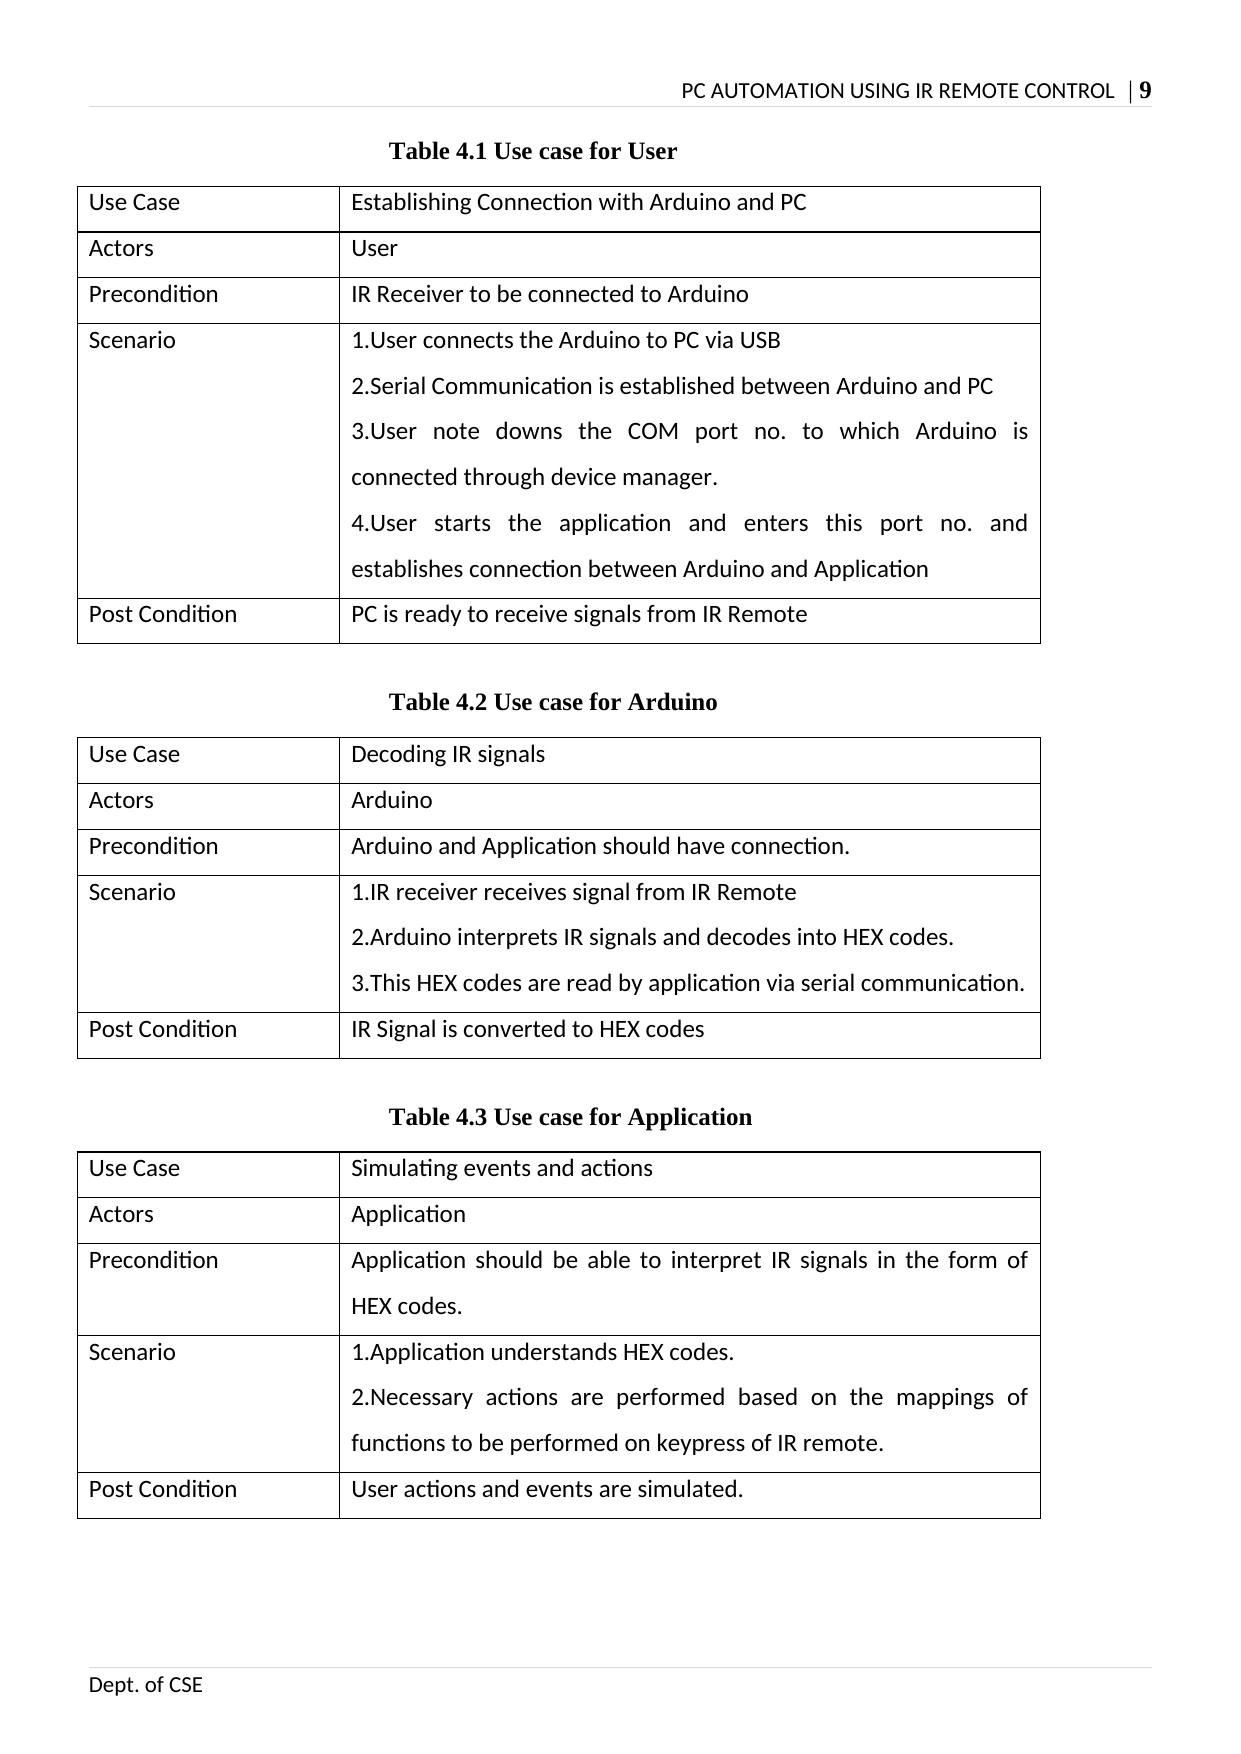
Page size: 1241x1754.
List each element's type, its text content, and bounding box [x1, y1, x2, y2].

table_header Use Case [78, 738, 339, 783]
table_cell PC is ready to receive signals from IR Remote [340, 599, 1040, 643]
table_cell Post Condition [78, 1013, 339, 1058]
table_cell Application should be able to interpret IR signals in the form of HEX codes. [340, 1244, 1040, 1335]
table_cell Application [340, 1198, 1040, 1243]
table_header Use Case [78, 1153, 339, 1197]
table_cell Precondition [78, 278, 339, 323]
text Table 4.2 Use case for Arduino [314, 687, 1152, 716]
table_cell Post Condition [78, 1473, 339, 1518]
text Table 4.1 Use case for User [314, 136, 1152, 165]
table_header Use Case [78, 187, 339, 231]
table_header Establishing Connection with Arduino and PC [340, 187, 1040, 231]
table_cell 1.User connects the Arduino to PC via USB 2.Serial Communication is established between Arduino and PC 3.User note downs the COM port no. to which Arduino is connected through device manager. 4.User starts the application and enters this port no. and establishes connection between Arduino and Application [340, 324, 1040, 597]
table_cell Precondition [78, 1244, 339, 1335]
table_cell Precondition [78, 830, 339, 874]
table_cell Actors [78, 1198, 339, 1243]
table_cell Post Condition [78, 599, 339, 643]
table_header Simulating events and actions [340, 1153, 1040, 1197]
table_cell User [340, 233, 1040, 277]
table_cell Arduino and Application should have connection. [340, 830, 1040, 874]
table_cell Scenario [78, 324, 339, 597]
table_cell Scenario [78, 1336, 339, 1472]
table_cell Arduino [340, 784, 1040, 829]
table_cell 1.Application understands HEX codes. 2.Necessary actions are performed based on the mappings of functions to be performed on keypress of IR remote. [340, 1336, 1040, 1472]
table_header Decoding IR signals [340, 738, 1040, 783]
table_cell Scenario [78, 876, 339, 1012]
table_cell Actors [78, 233, 339, 277]
table_cell Actors [78, 784, 339, 829]
table_cell IR Signal is converted to HEX codes [340, 1013, 1040, 1058]
text Table 4.3 Use case for Application [314, 1102, 1152, 1131]
table_cell User actions and events are simulated. [340, 1473, 1040, 1518]
table_cell 1.IR receiver receives signal from IR Remote 2.Arduino interprets IR signals and decodes into HEX codes. 3.This HEX codes are read by application via serial communication. [340, 876, 1040, 1012]
table_cell IR Receiver to be connected to Arduino [340, 278, 1040, 323]
